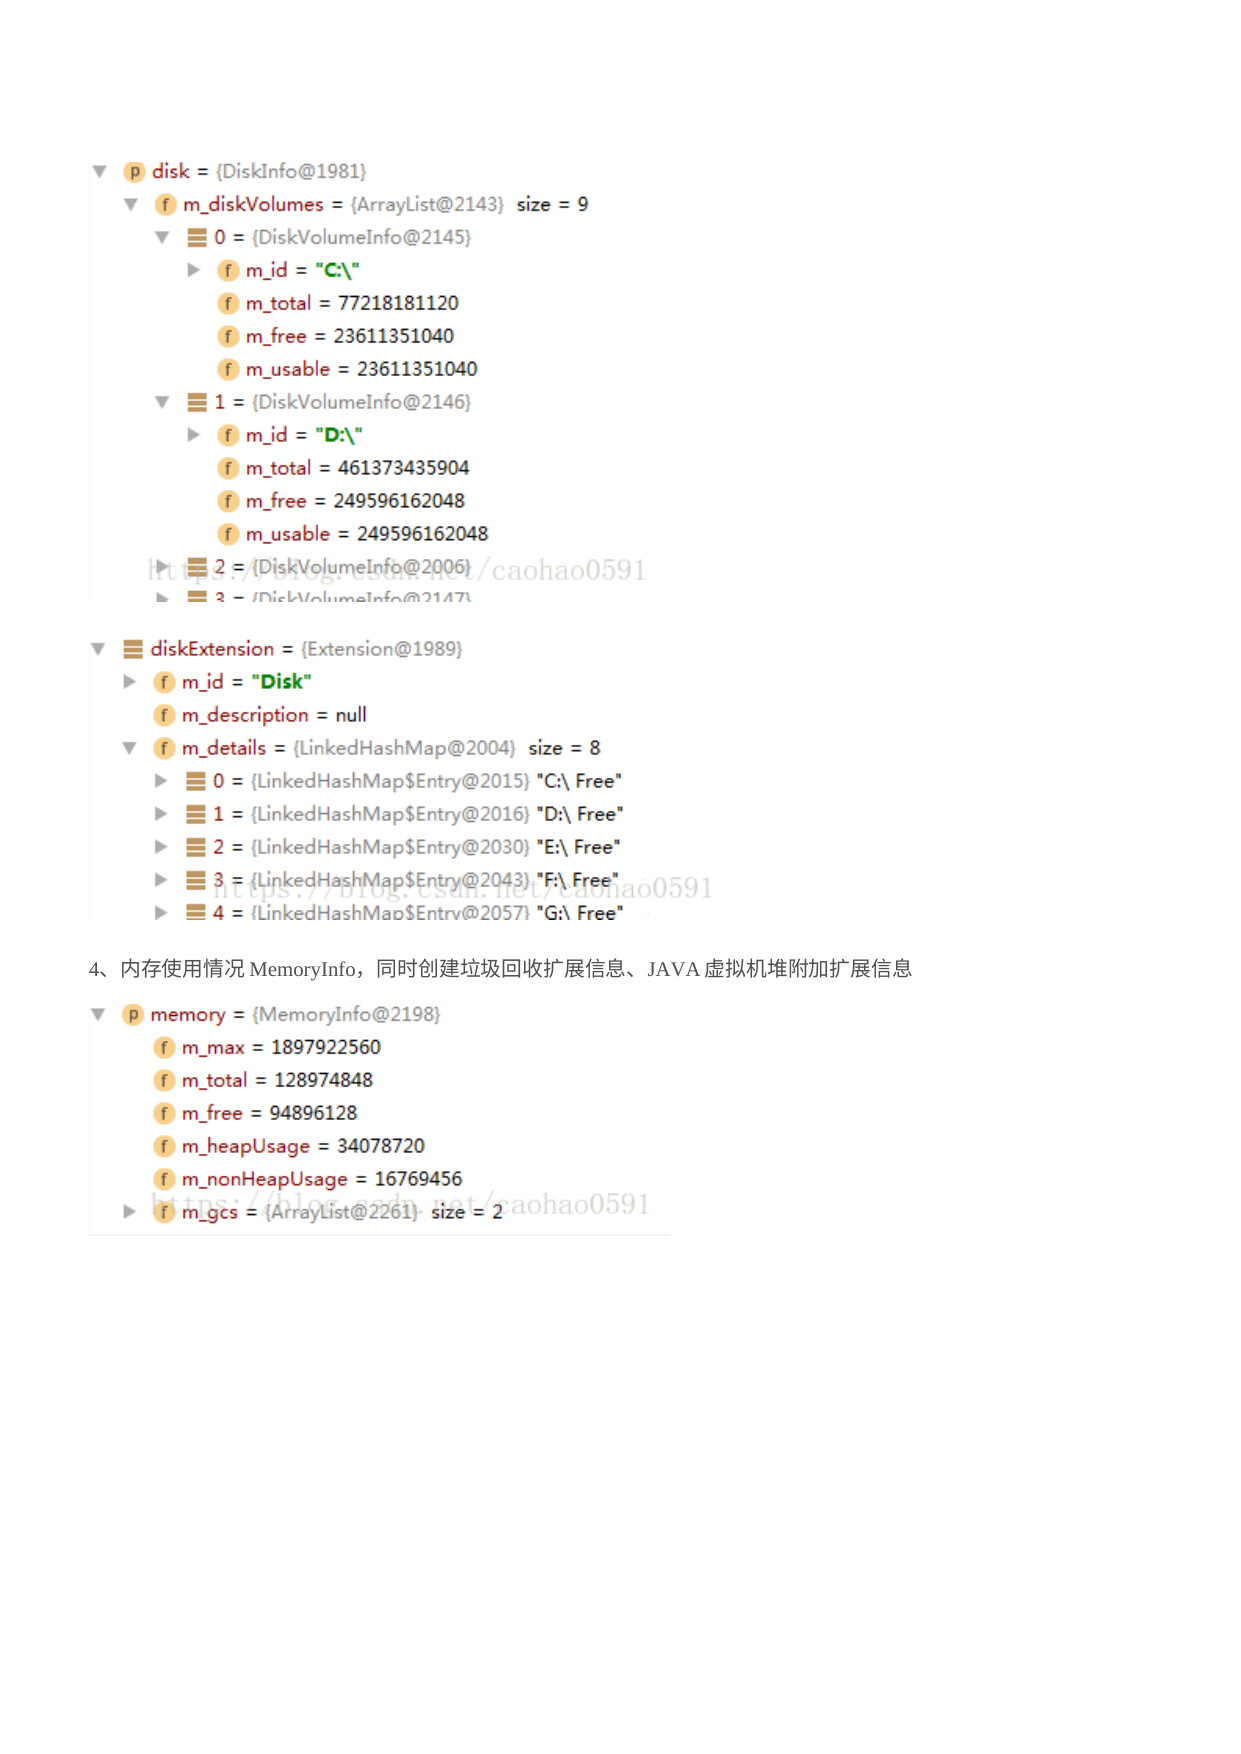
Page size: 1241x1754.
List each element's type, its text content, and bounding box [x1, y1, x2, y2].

text 4、内存使用情况MemoryInfo，同时创建垃圾回收扩展信息、JAVA虚拟机堆附加扩展信息 [89, 951, 1053, 984]
picture [88, 637, 733, 920]
picture [88, 1004, 671, 1236]
picture [88, 162, 667, 602]
